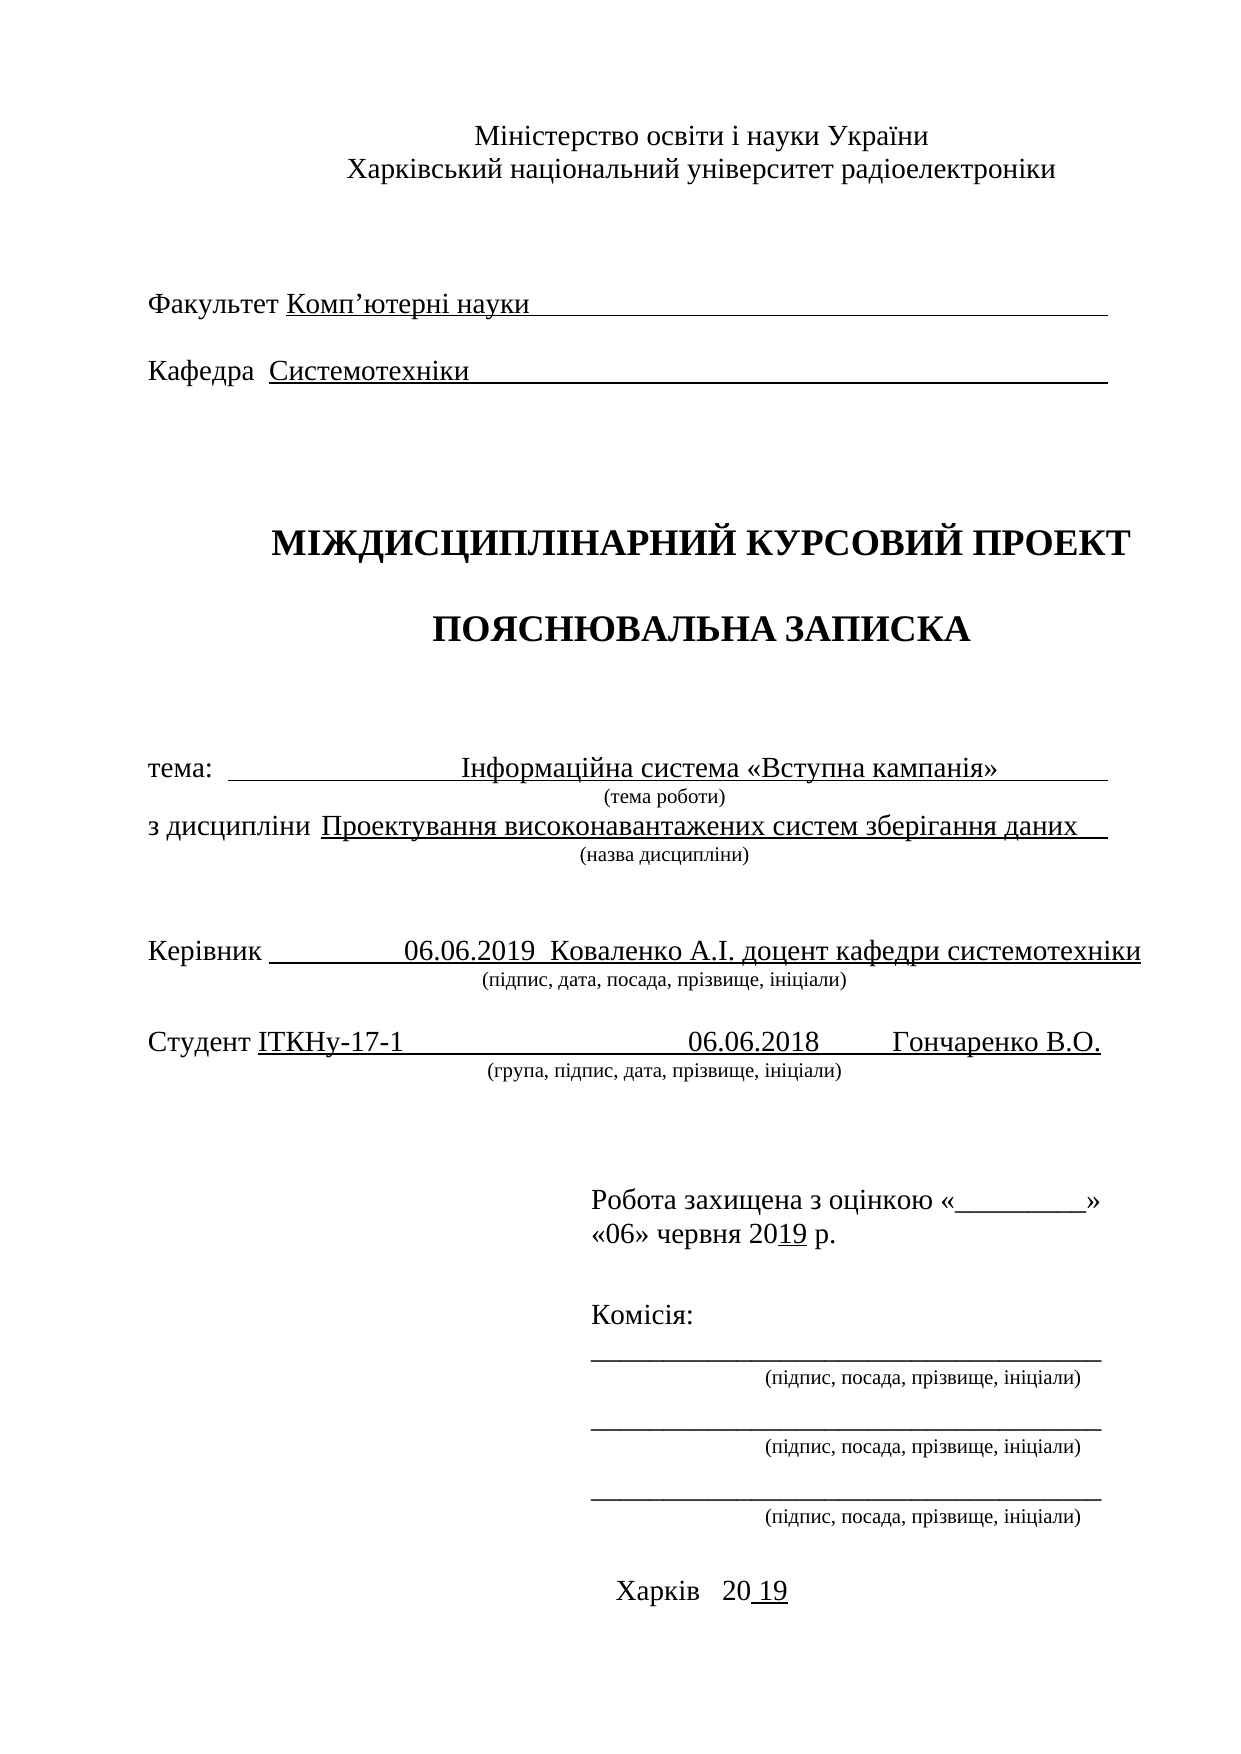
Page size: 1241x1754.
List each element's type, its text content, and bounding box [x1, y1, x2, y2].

text ПОЯСНЮВАЛЬНА ЗАПИСКА [148, 607, 1181, 650]
text (тема роботи) [148, 784, 1181, 808]
text МІЖДИСЦИПЛІНАРНИЙ КУРСОВИЙ ПРОЕКТ [148, 521, 1181, 564]
text тема: Інформаційна система «Вступна кампанія» [148, 751, 1181, 784]
text Харківський національний університет радіоелектроніки [148, 152, 1181, 185]
text (група, підпис, дата, прізвище, ініціали) [148, 1058, 1181, 1082]
text ___________________________________ [148, 1331, 1181, 1364]
text (підпис, посада, прізвище, ініціали) [591, 1434, 1181, 1458]
text ___________________________________ [148, 1470, 1181, 1504]
text Факультет Комп’ютерні науки [148, 286, 1181, 319]
text (підпис, посада, прізвище, ініціали) [591, 1504, 1181, 1528]
text Кафедра Системотехніки [148, 353, 1181, 386]
text (назва дисципліни) [148, 842, 1181, 866]
text Харків 20 19 [148, 1573, 1181, 1607]
text ___________________________________ [148, 1401, 1181, 1434]
text Комісія: [148, 1297, 1181, 1331]
text (підпис, дата, посада, прізвище, ініціали) [148, 966, 1181, 991]
text (підпис, посада, прізвище, ініціали) [591, 1364, 1181, 1389]
text Студент ІТКНу-17-1 06.06.2018 Гончаренко В.О. [148, 1024, 1181, 1058]
text Міністерство освіти і науки України [148, 118, 1181, 152]
text Керівник 06.06.2019 Коваленко А.І. доцент кафедри системотехніки [148, 933, 1181, 966]
text з дисципліни Проектування високонавантажених систем зберігання даних [148, 808, 1181, 842]
text «06» червня 2019 р. [148, 1216, 1181, 1249]
text Робота захищена з оцінкою «_________» [148, 1182, 1181, 1216]
